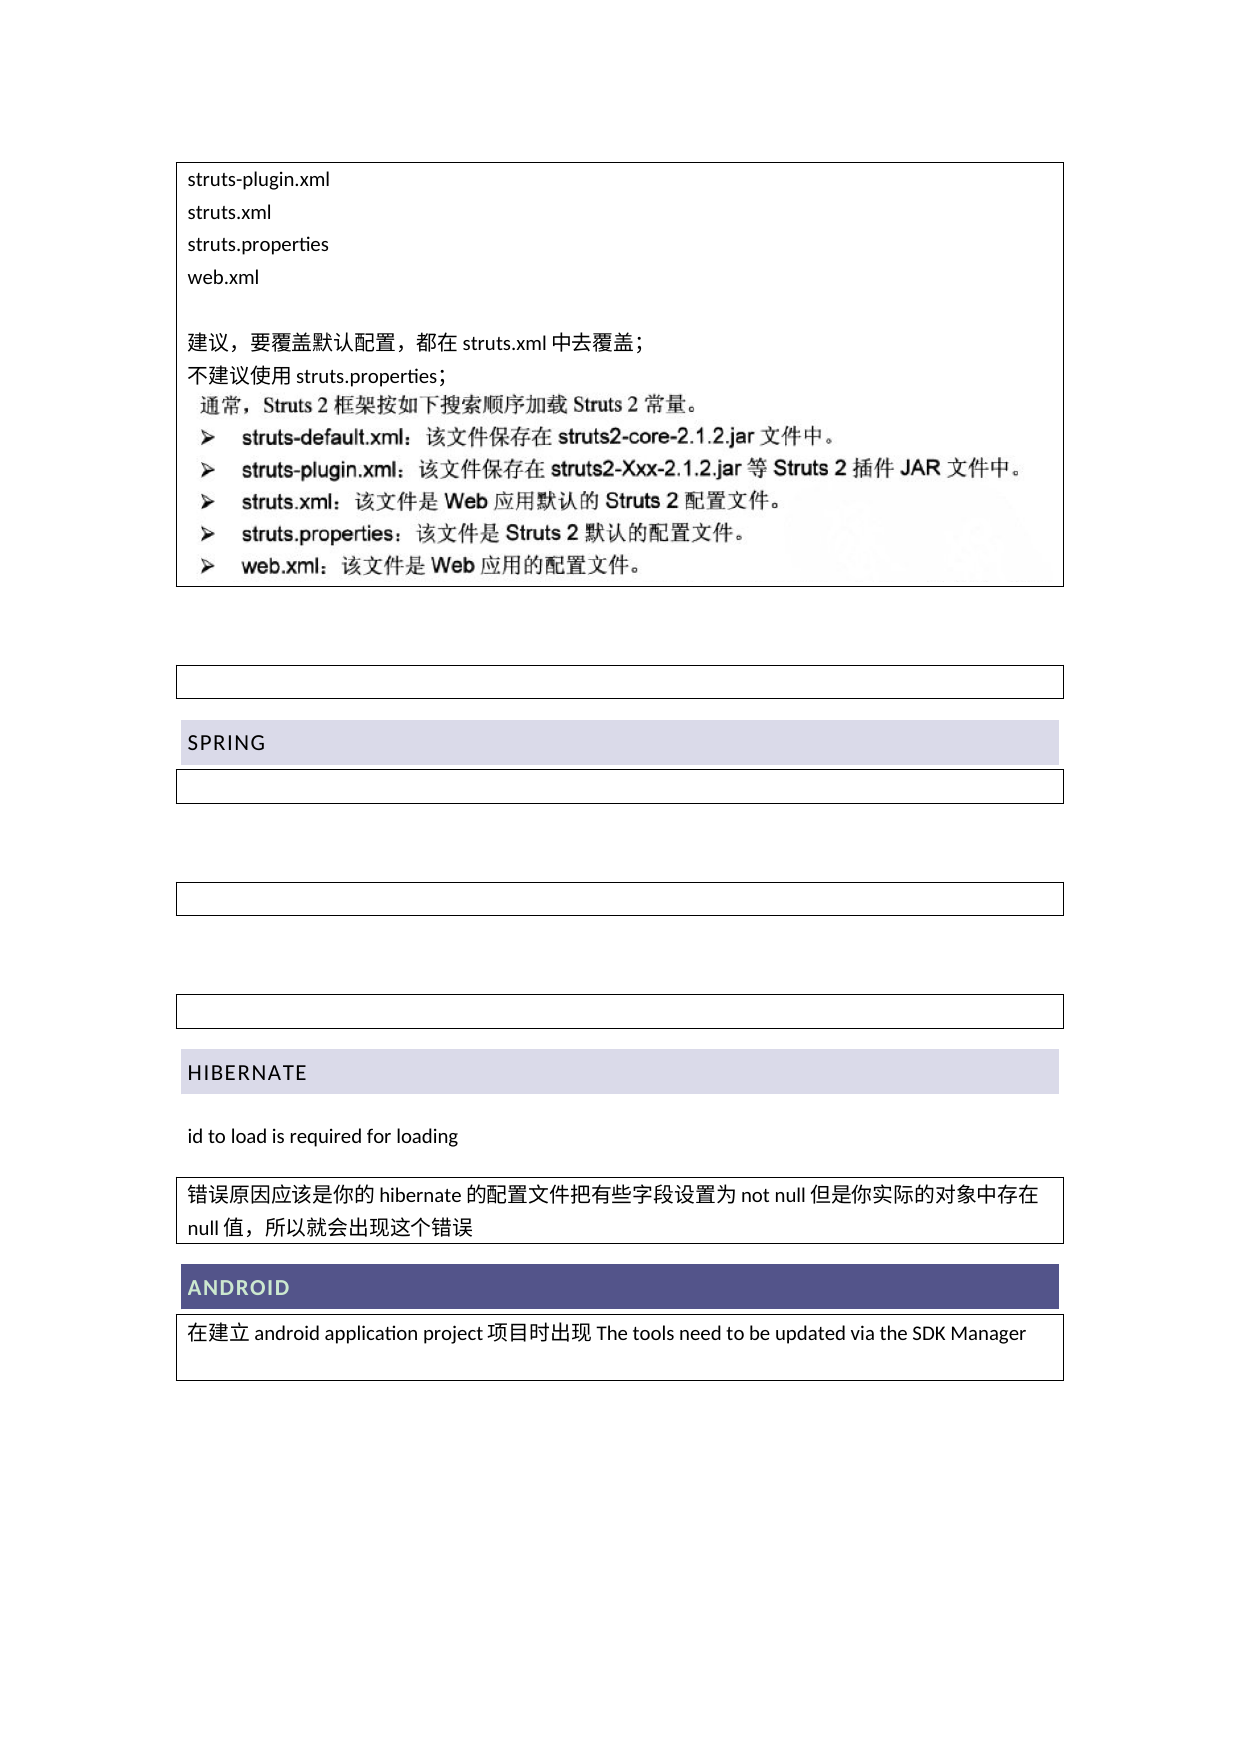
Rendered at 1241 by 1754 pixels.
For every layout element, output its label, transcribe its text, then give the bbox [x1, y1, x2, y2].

subtitle hibernate [188, 1056, 1053, 1088]
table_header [177, 163, 1063, 586]
picture [187, 390, 1053, 582]
table_header [177, 883, 1063, 915]
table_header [177, 1315, 1063, 1380]
table_header [177, 666, 1063, 698]
table_header 错误原因应该是你的hibernate的配置文件把有些字段设置为not null但是你实际的对象中存在null值，所以就会出现这个错误 [177, 1178, 1063, 1243]
text id to load is required for loading [187, 1119, 1053, 1152]
subtitle android [188, 1271, 1053, 1303]
table_header [177, 995, 1063, 1028]
table_header [177, 770, 1063, 803]
subtitle spring [188, 726, 1053, 759]
